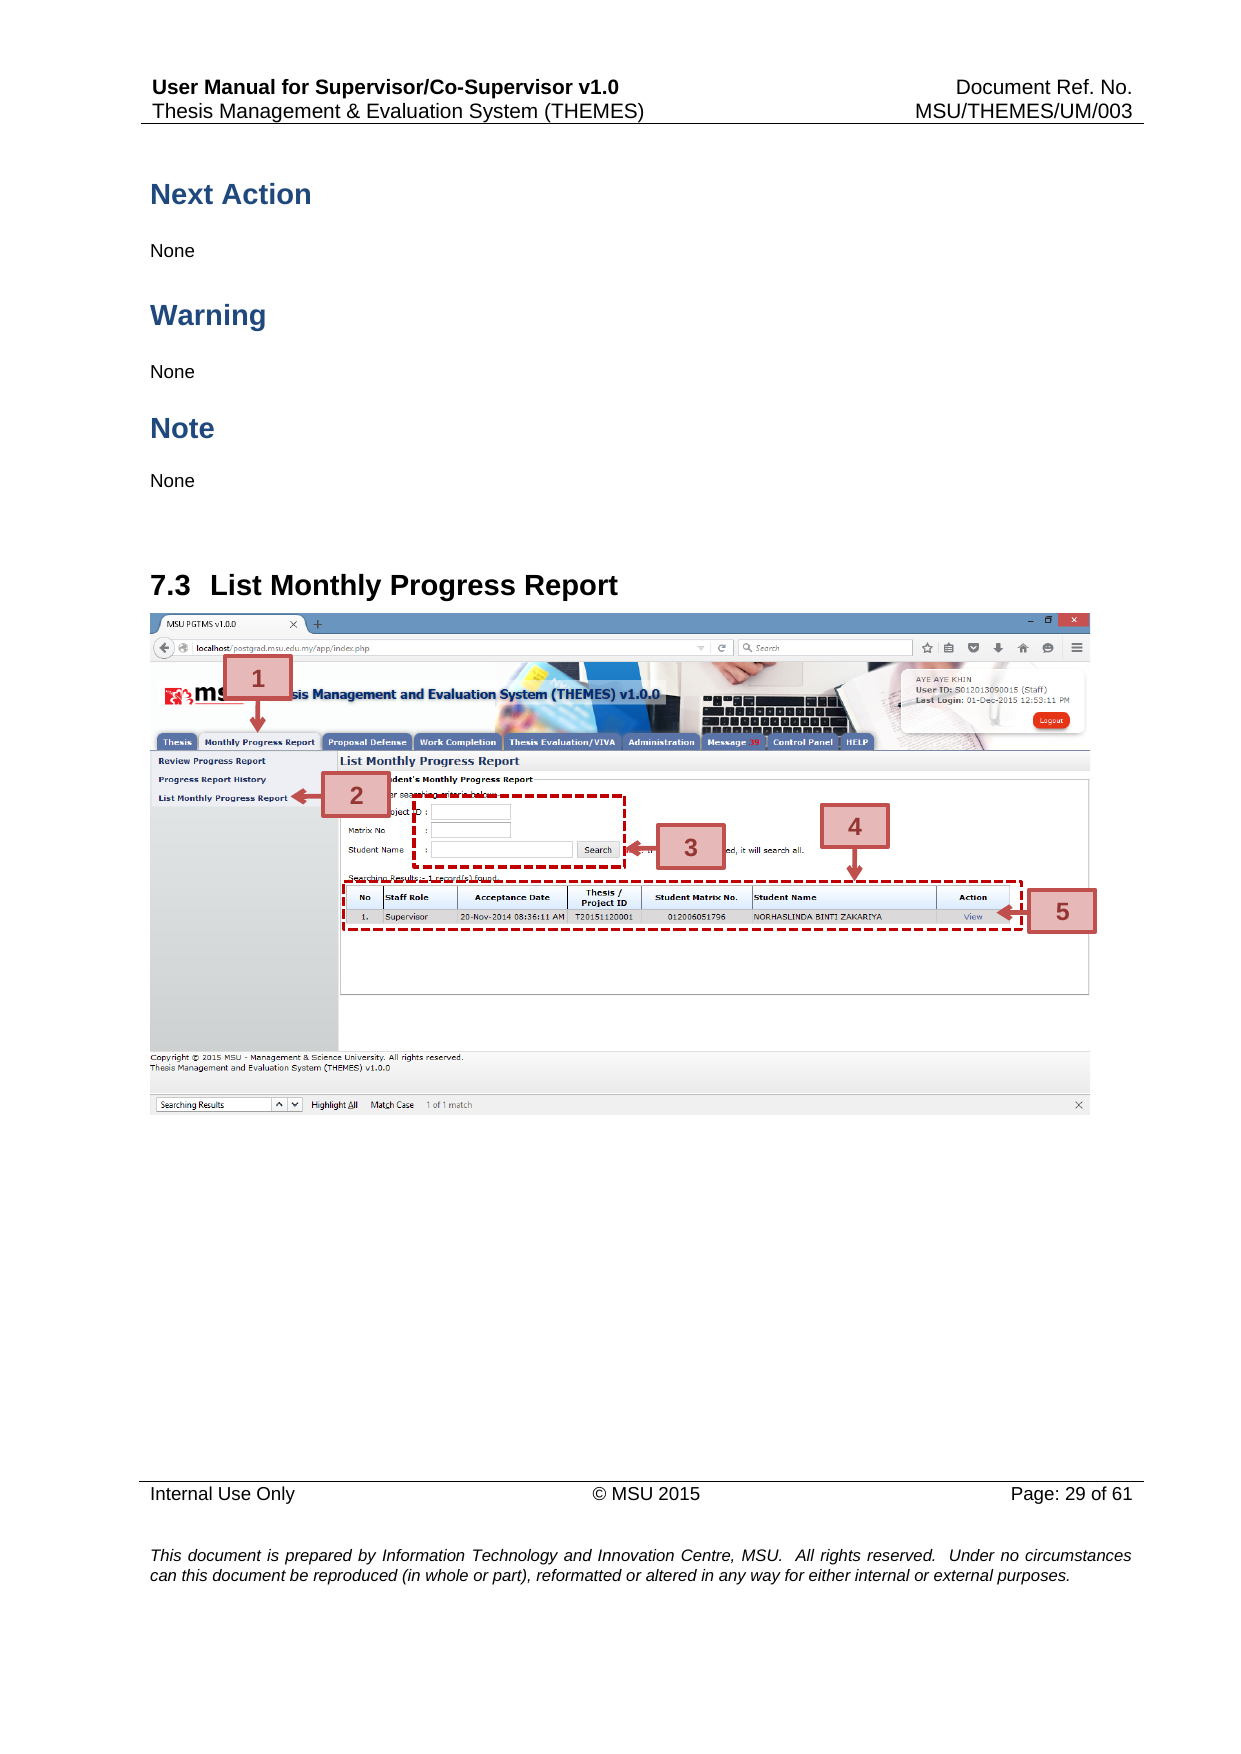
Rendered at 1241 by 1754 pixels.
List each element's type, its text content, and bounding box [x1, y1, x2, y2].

picture [150, 613, 1091, 1115]
text None [150, 361, 1090, 383]
text Warning [150, 297, 1090, 331]
text Note [150, 411, 1090, 444]
text Next Action [150, 177, 1090, 210]
text None [150, 240, 1090, 262]
text None [150, 470, 1090, 492]
subtitle List Monthly Progress Report [150, 568, 1090, 602]
